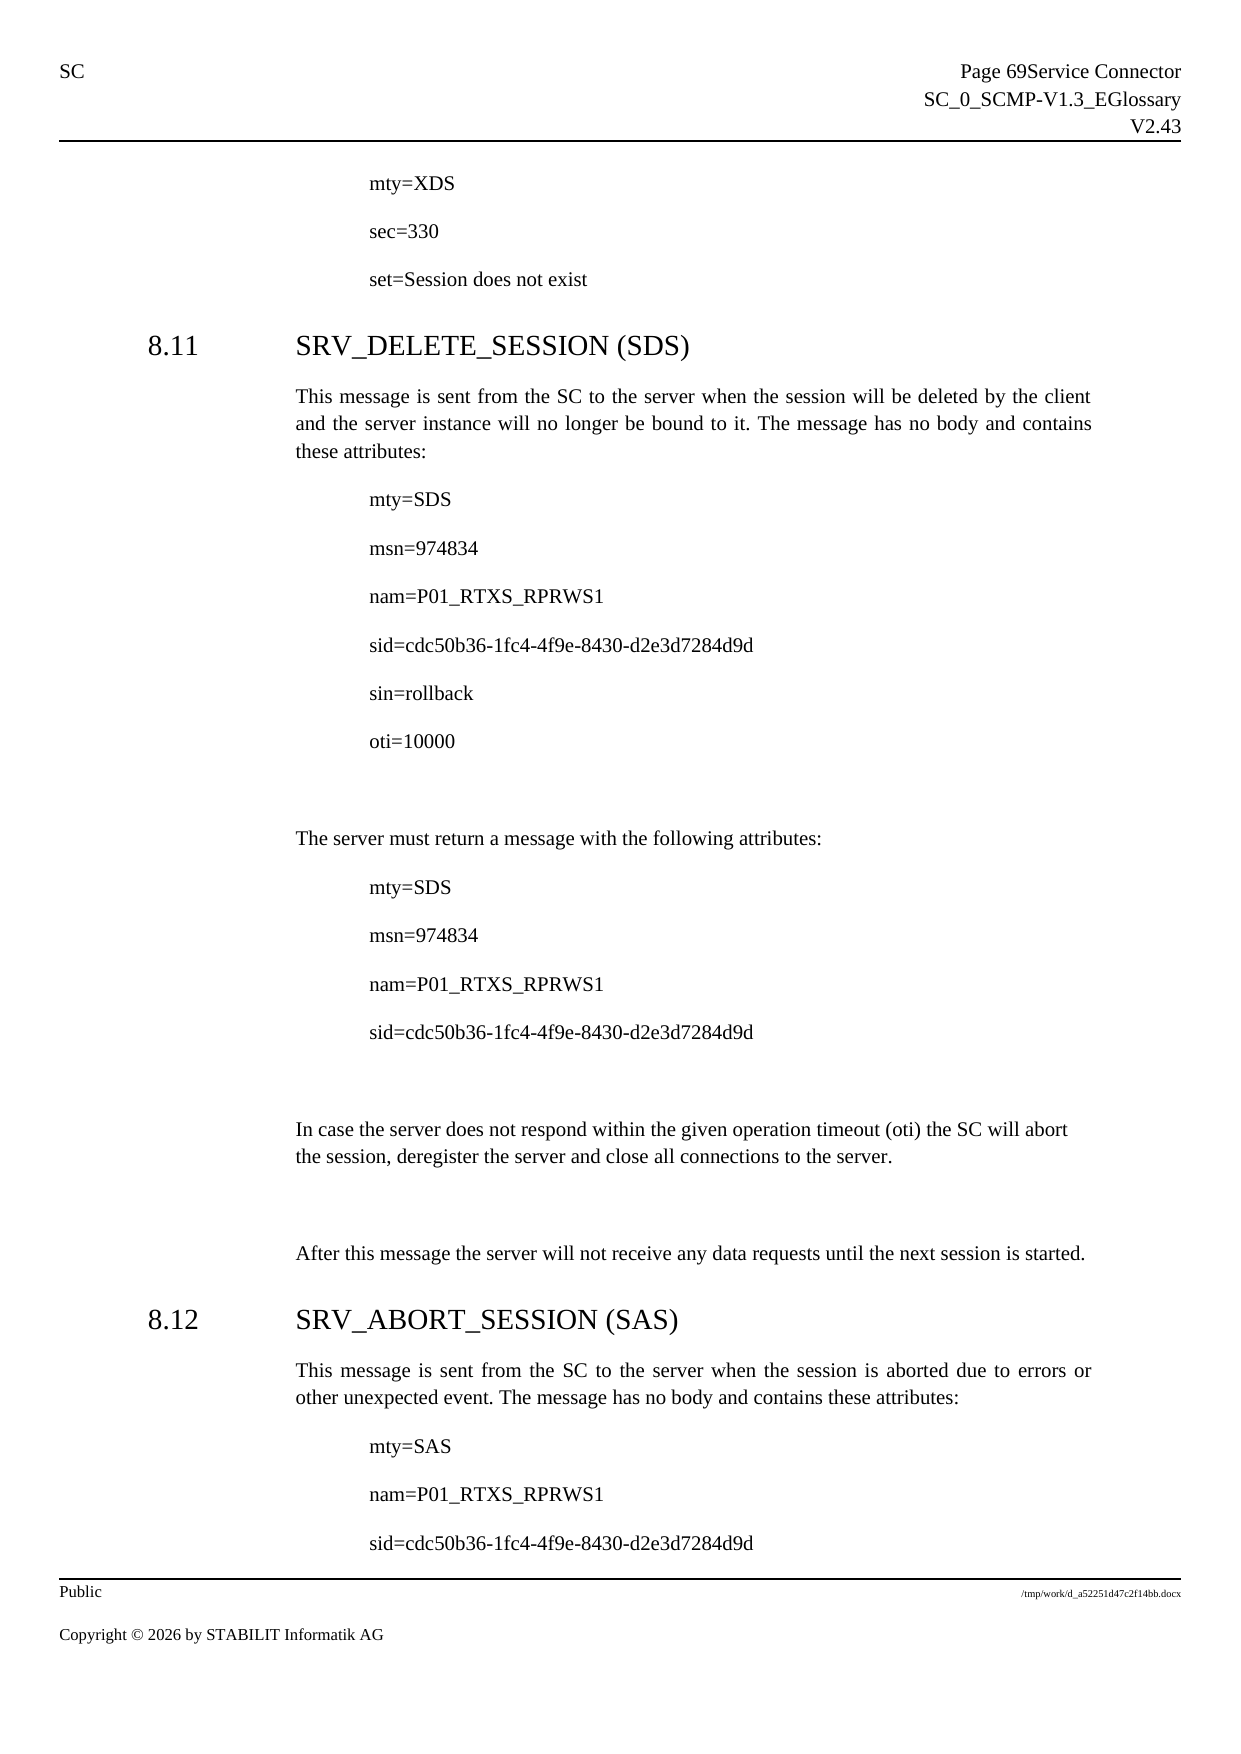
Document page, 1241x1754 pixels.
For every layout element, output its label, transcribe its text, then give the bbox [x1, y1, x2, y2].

text mty=SDS [369, 487, 1092, 511]
text set=Session does not exist [369, 267, 1092, 291]
text The server must return a message with the following attributes: [295, 826, 1092, 850]
text oti=10000 [369, 729, 1092, 753]
text nam=P01_RTXS_RPRWS1 [369, 1482, 1092, 1506]
subtitle SRV_DELETE_SESSION (SDS) [148, 328, 1092, 362]
text This message is sent from the SC to the server when the session will be deleted by the client and the server instance will no longer be bound to it. The message has no body and contains these attributes: [295, 383, 1092, 463]
text sin=rollback [369, 681, 1092, 705]
text This message is sent from the SC to the server when the session is aborted due to errors or other unexpected event. The message has no body and contains these attributes: [295, 1357, 1092, 1409]
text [369, 1530, 1092, 1554]
text nam=P01_RTXS_RPRWS1 [369, 972, 1092, 996]
subtitle SRV_ABORT_SESSION (SAS) [148, 1302, 1092, 1336]
text sec=330 [369, 219, 1092, 243]
text In case the server does not respond within the given operation timeout (oti) the SC will abort the session, deregister the server and close all connections to the server. [295, 1117, 1092, 1168]
text msn=974834 [369, 536, 1092, 560]
text After this message the server will not receive any data requests until the next session is started. [295, 1241, 1092, 1265]
text nam=P01_RTXS_RPRWS1 [369, 584, 1092, 608]
text mty=XDS [369, 171, 1092, 194]
text mty=SAS [369, 1433, 1092, 1458]
text mty=SDS [369, 875, 1092, 899]
text sid=cdc50b36-1fc4-4f9e-8430-d2e3d7284d9d [369, 632, 1092, 657]
text msn=974834 [369, 923, 1092, 947]
text sid=cdc50b36-1fc4-4f9e-8430-d2e3d7284d9d [369, 1020, 1092, 1044]
